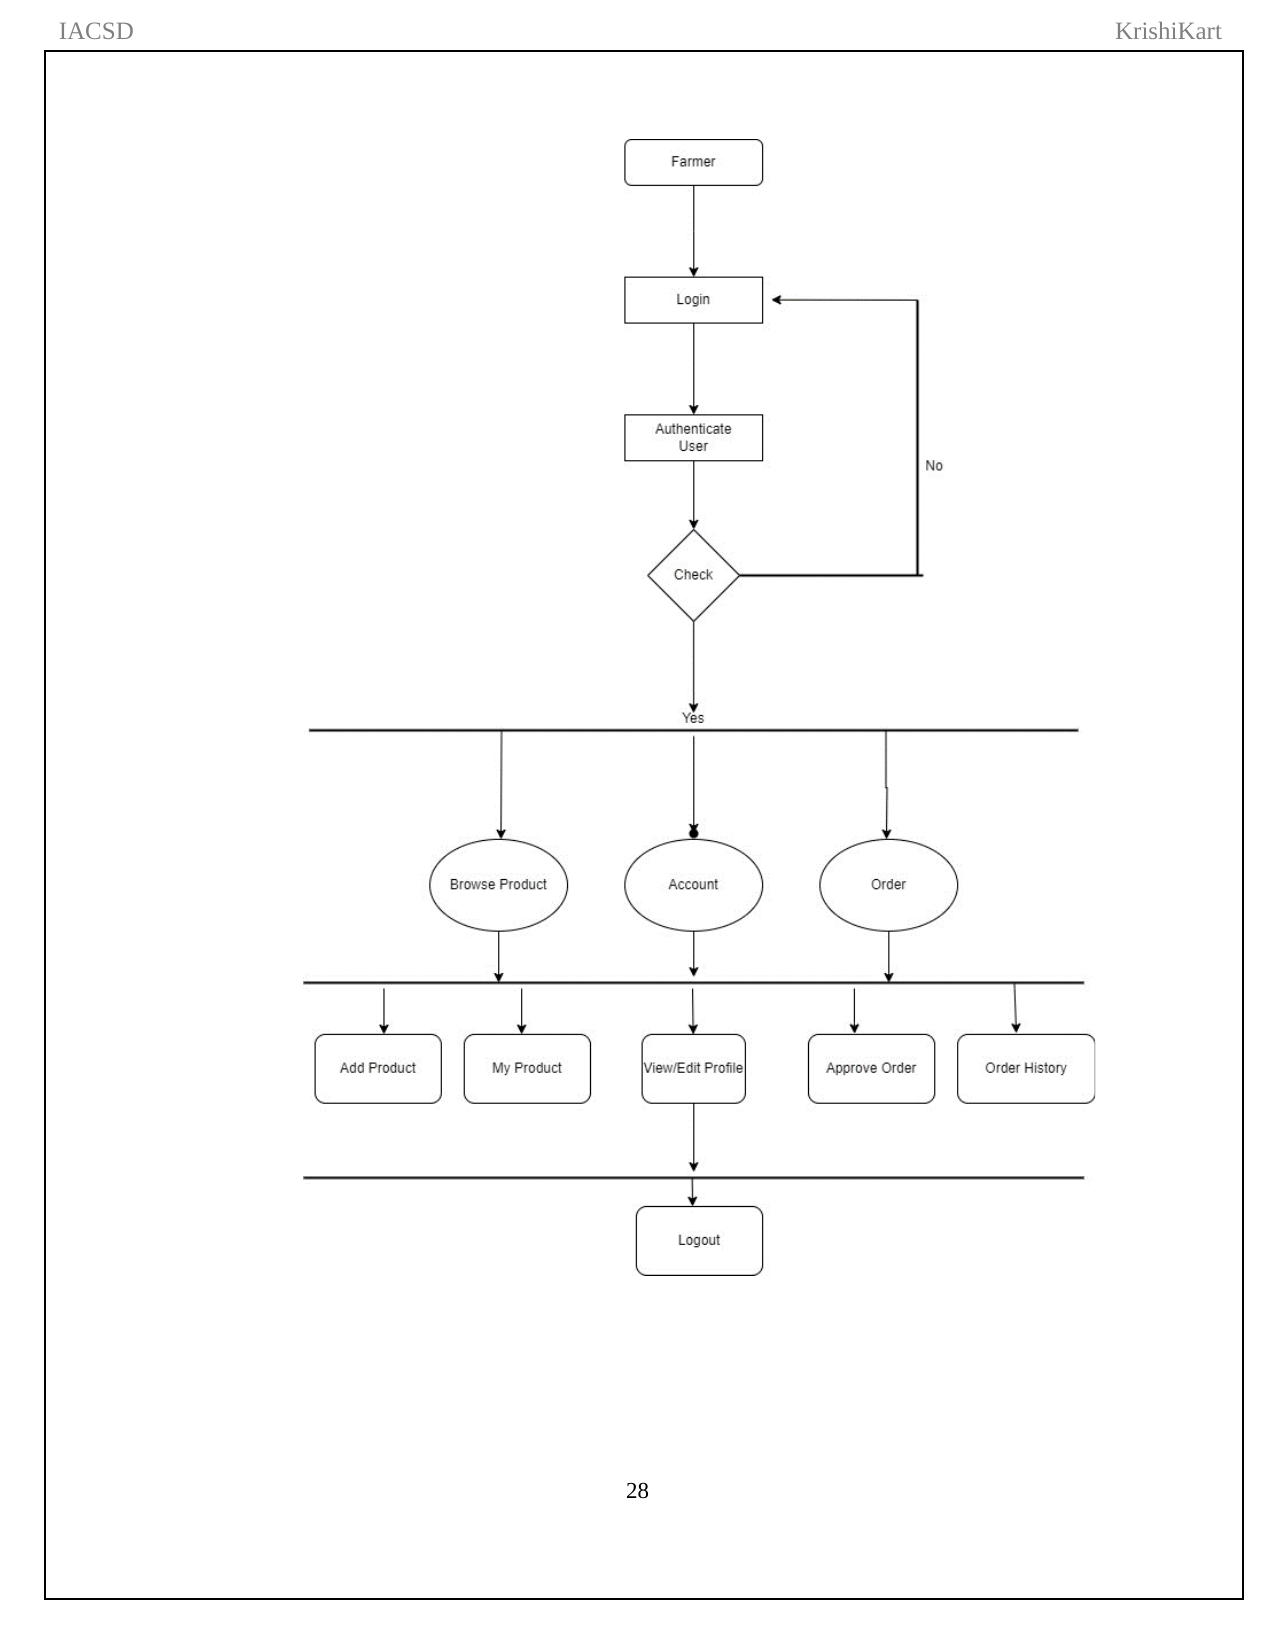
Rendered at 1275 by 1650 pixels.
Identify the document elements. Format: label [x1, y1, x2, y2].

picture [302, 139, 1096, 1276]
